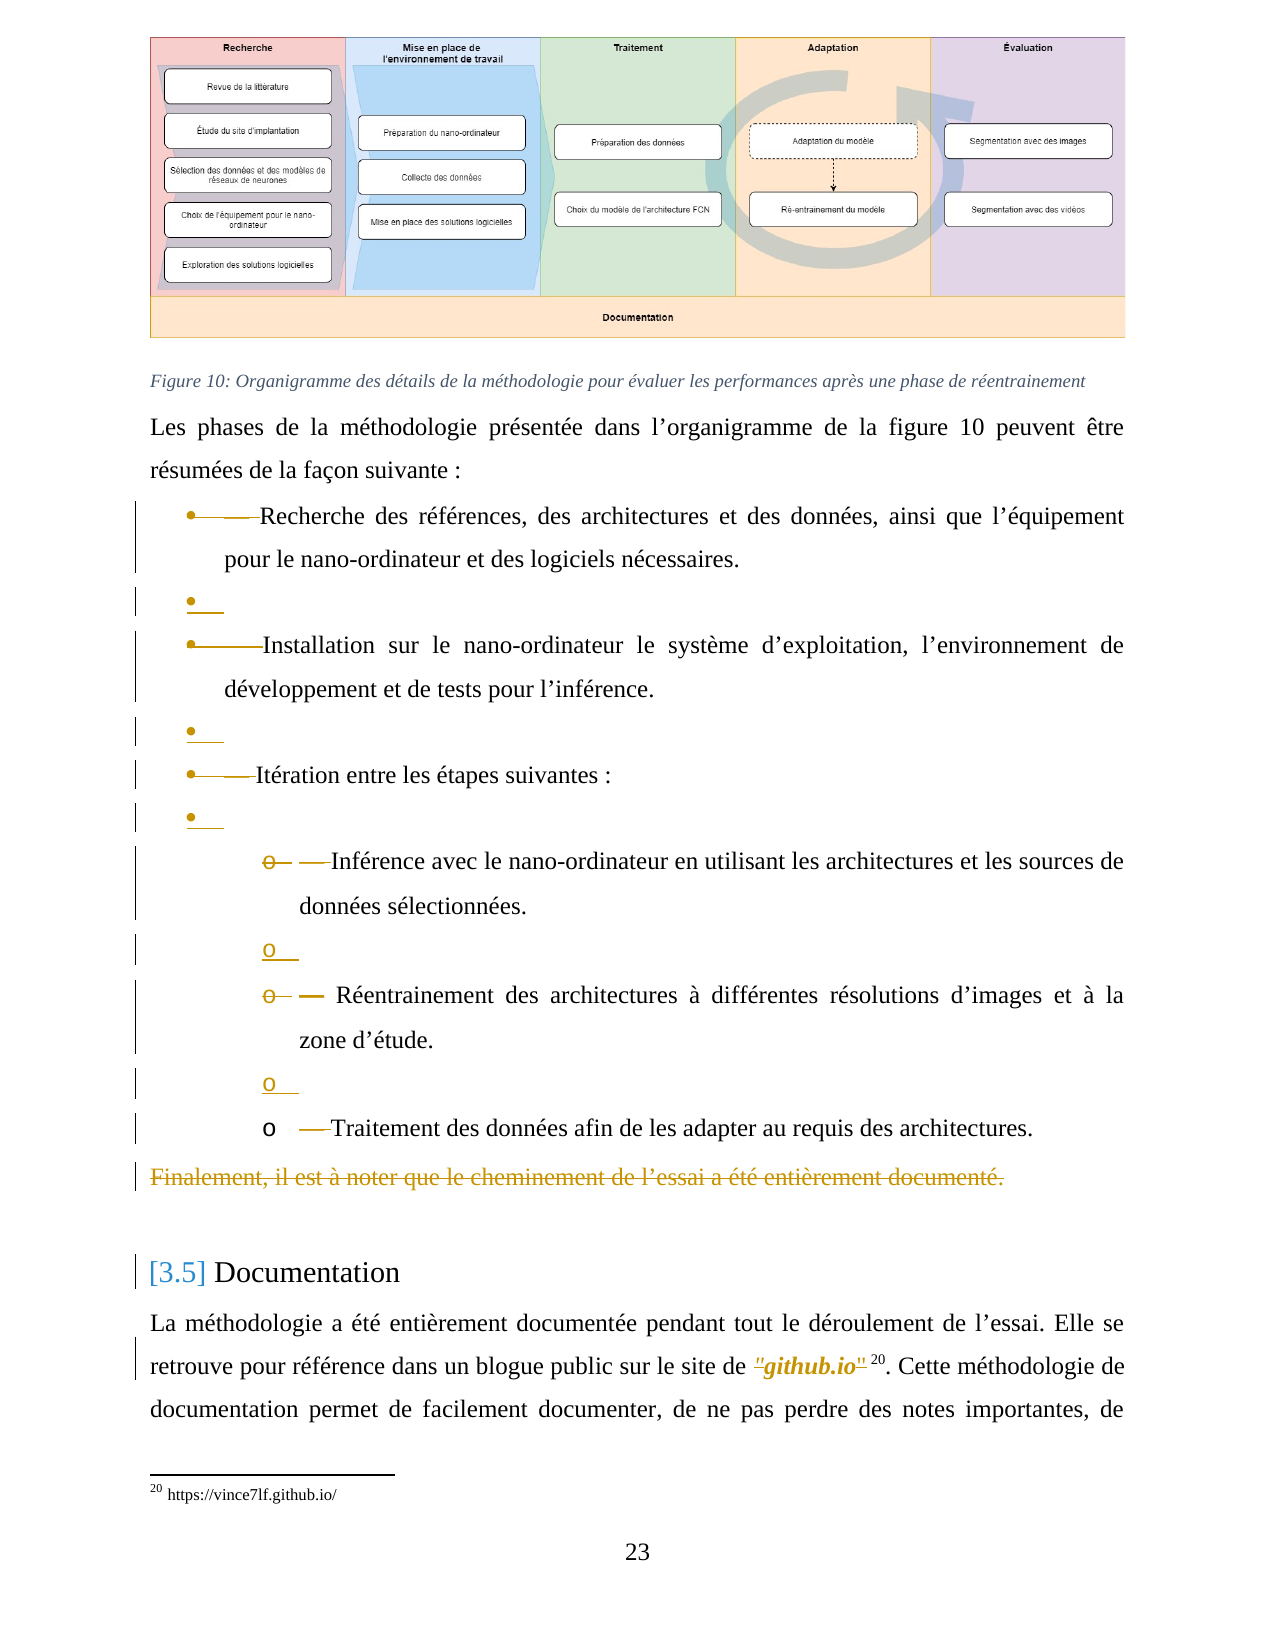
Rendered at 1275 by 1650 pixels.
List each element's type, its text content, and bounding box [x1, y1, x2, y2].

picture [150, 37, 1125, 338]
subtitle Documentation [148, 1254, 1125, 1289]
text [150, 1308, 1125, 1423]
text Figure 10: Organigramme des détails de la méthodologie pour évaluer les performances après une phase de réentrainement [150, 370, 1125, 391]
list Réentrainement des architectures à différentes résolutions d’images et à la zone d’étude. [262, 980, 1125, 1054]
list Itération entre les étapes suivantes : [187, 760, 1125, 789]
list Recherche des références, des architectures et des données, ainsi que l’équipement pour le nano-ordinateur et des logiciels nécessaires. [187, 501, 1125, 573]
list Installation sur le nano-ordinateur le système d’exploitation, l’environnement de développement et de tests pour l’inférence. [187, 631, 1125, 702]
list Traitement des données afin de les adapter au requis des architectures. [262, 1113, 1125, 1144]
text Les phases de la méthodologie présentée dans l’organigramme de la figure 10 peuvent être résumées de la façon suivante : [150, 412, 1125, 484]
list Inférence avec le nano-ordinateur en utilisant les architectures et les sources de données sélectionnées. [262, 846, 1125, 920]
